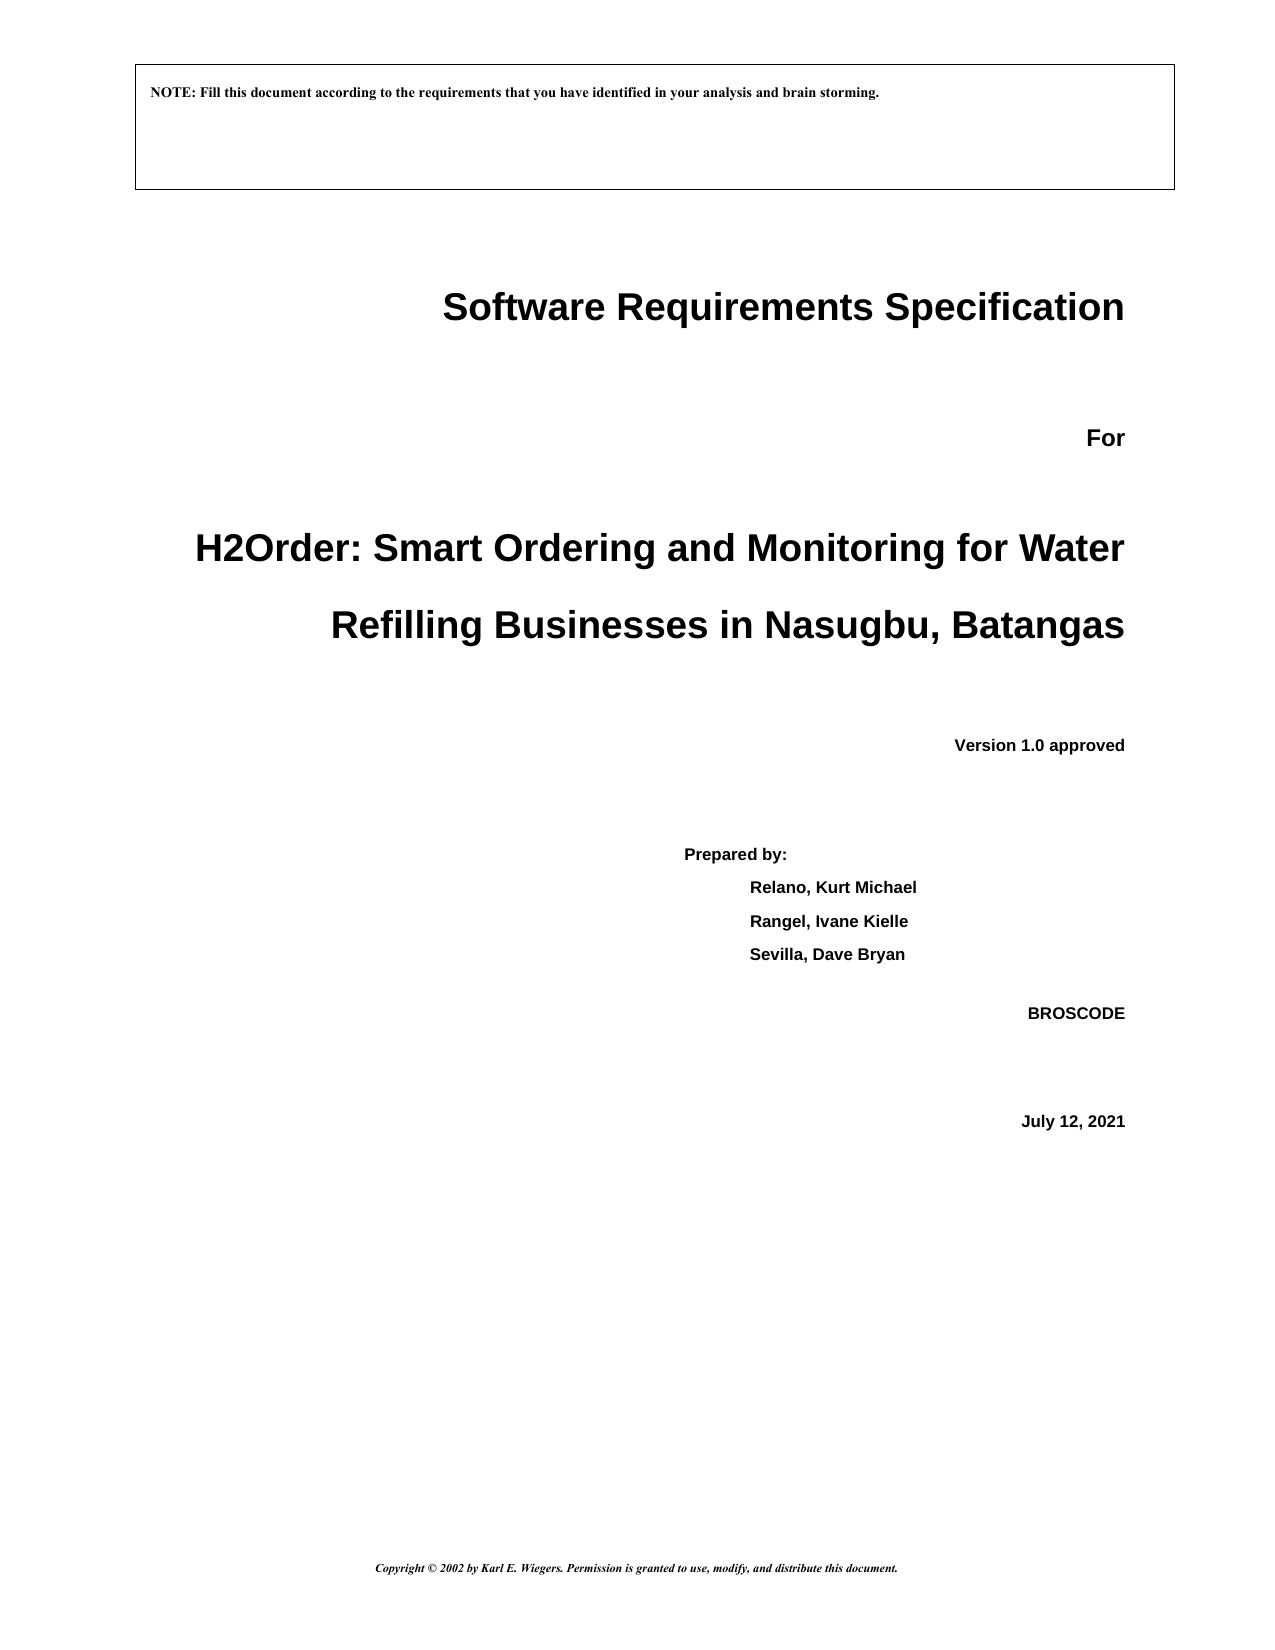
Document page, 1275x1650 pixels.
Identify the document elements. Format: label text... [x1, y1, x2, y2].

title Software Requirements Specification [150, 252, 1125, 329]
text Sevilla, Dave Bryan [674, 931, 1125, 964]
text Version 1.0 approved [150, 722, 1125, 755]
text July 12, 2021 [150, 1098, 1125, 1131]
title For [150, 404, 1125, 452]
text BROSCODE [150, 989, 1125, 1023]
title H2Order: Smart Ordering and Monitoring for Water Refilling Businesses in Nasugbu, Batangas [150, 493, 1125, 647]
text Prepared by: [599, 830, 1125, 864]
text Rangel, Ivane Kielle [674, 897, 1125, 931]
text Relano, Kurt Michael [150, 864, 1125, 897]
